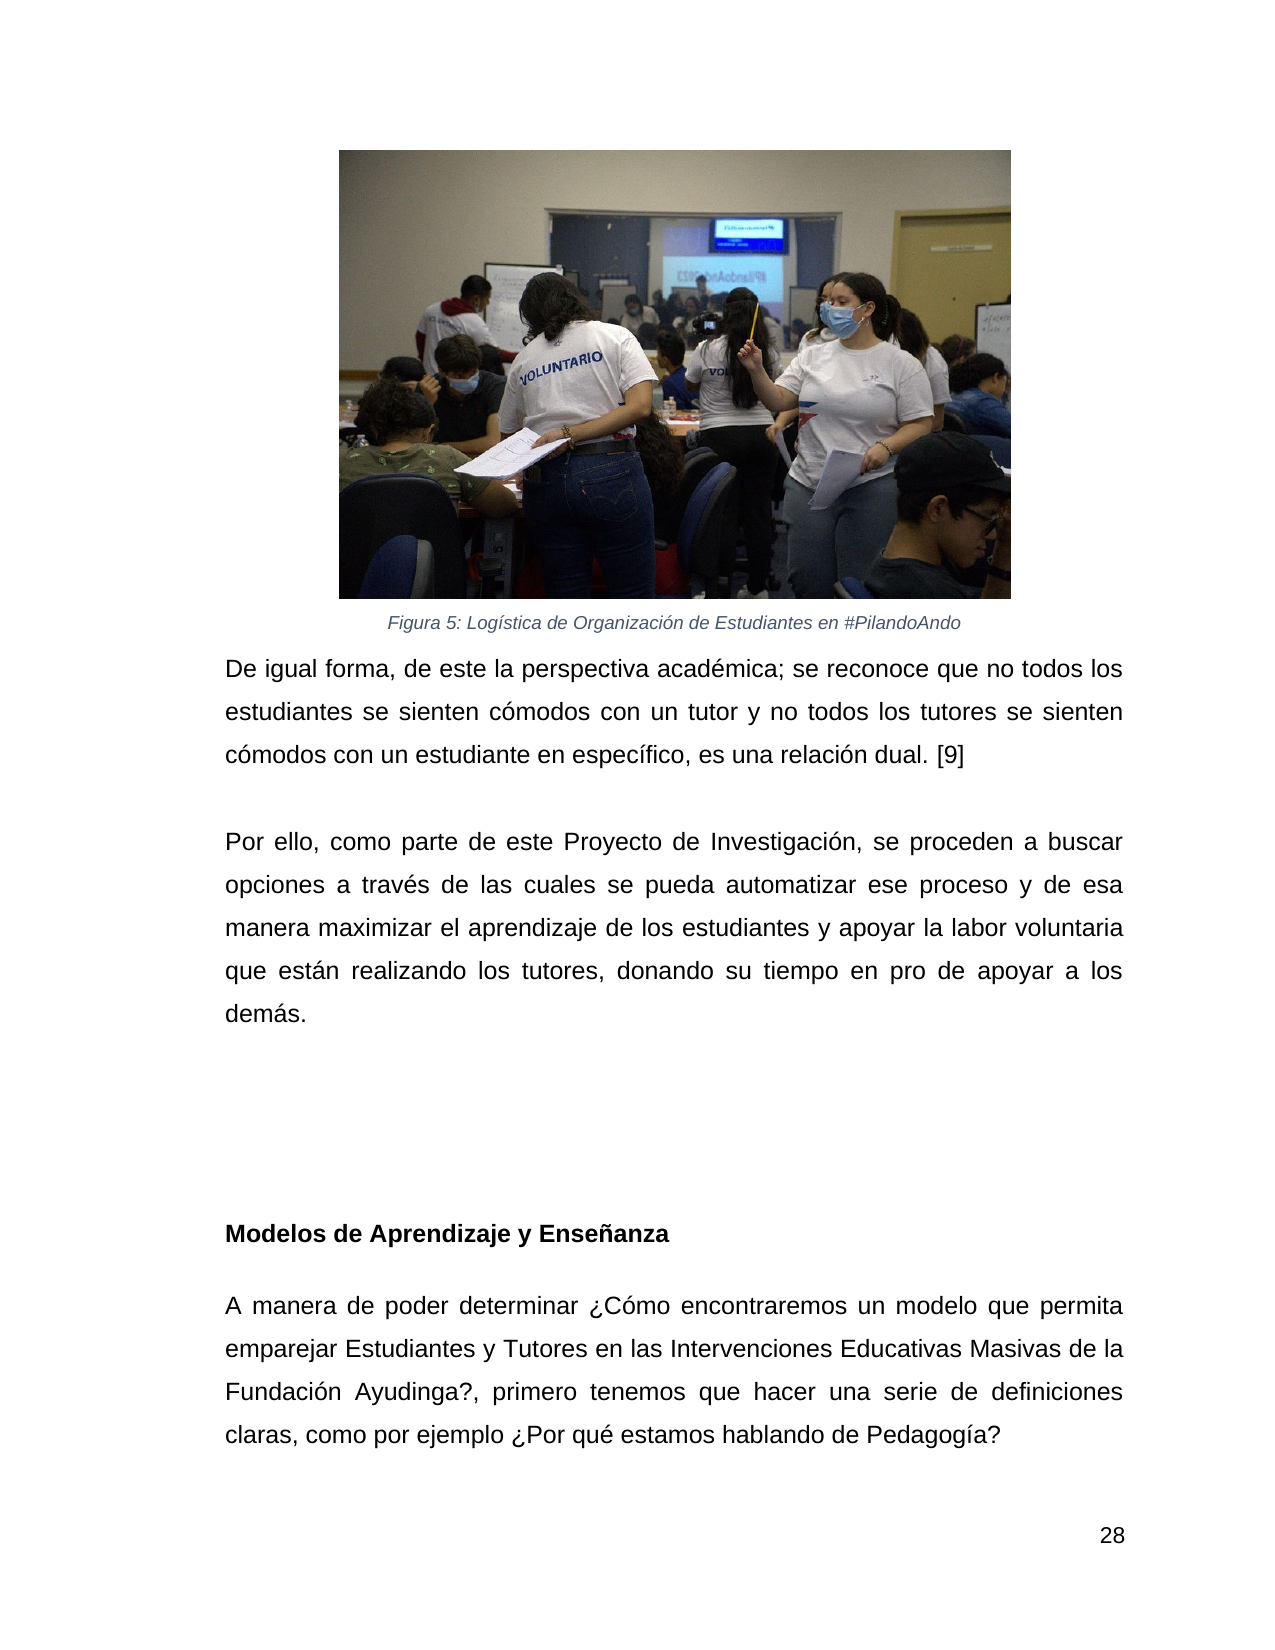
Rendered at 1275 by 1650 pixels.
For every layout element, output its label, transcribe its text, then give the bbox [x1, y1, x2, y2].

subtitle Modelos de Aprendizaje y Enseñanza [225, 1219, 1125, 1248]
text Figura 5: Logística de Organización de Estudiantes en #PilandoAndo [225, 612, 1125, 633]
text Por ello, como parte de este Proyecto de Investigación, se proceden a buscar opciones a través de las cuales se pueda automatizar ese proceso y de esa manera maximizar el aprendizaje de los estudiantes y apoyar la labor voluntaria que están realizando los tutores, donando su tiempo en pro de apoyar a los demás. [225, 827, 1125, 1028]
picture [339, 150, 1011, 599]
text A manera de poder determinar ¿Cómo encontraremos un modelo que permita emparejar Estudiantes y Tutores en las Intervenciones Educativas Masivas de la Fundación Ayudinga?, primero tenemos que hacer una serie de definiciones claras, como por ejemplo ¿Por qué estamos hablando de Pedagogía? [225, 1291, 1125, 1449]
text De igual forma, de este la perspectiva académica; se reconoce que no todos los estudiantes se sienten cómodos con un tutor y no todos los tutores se sienten cómodos con un estudiante en específico, es una relación dual. [225, 654, 1125, 769]
